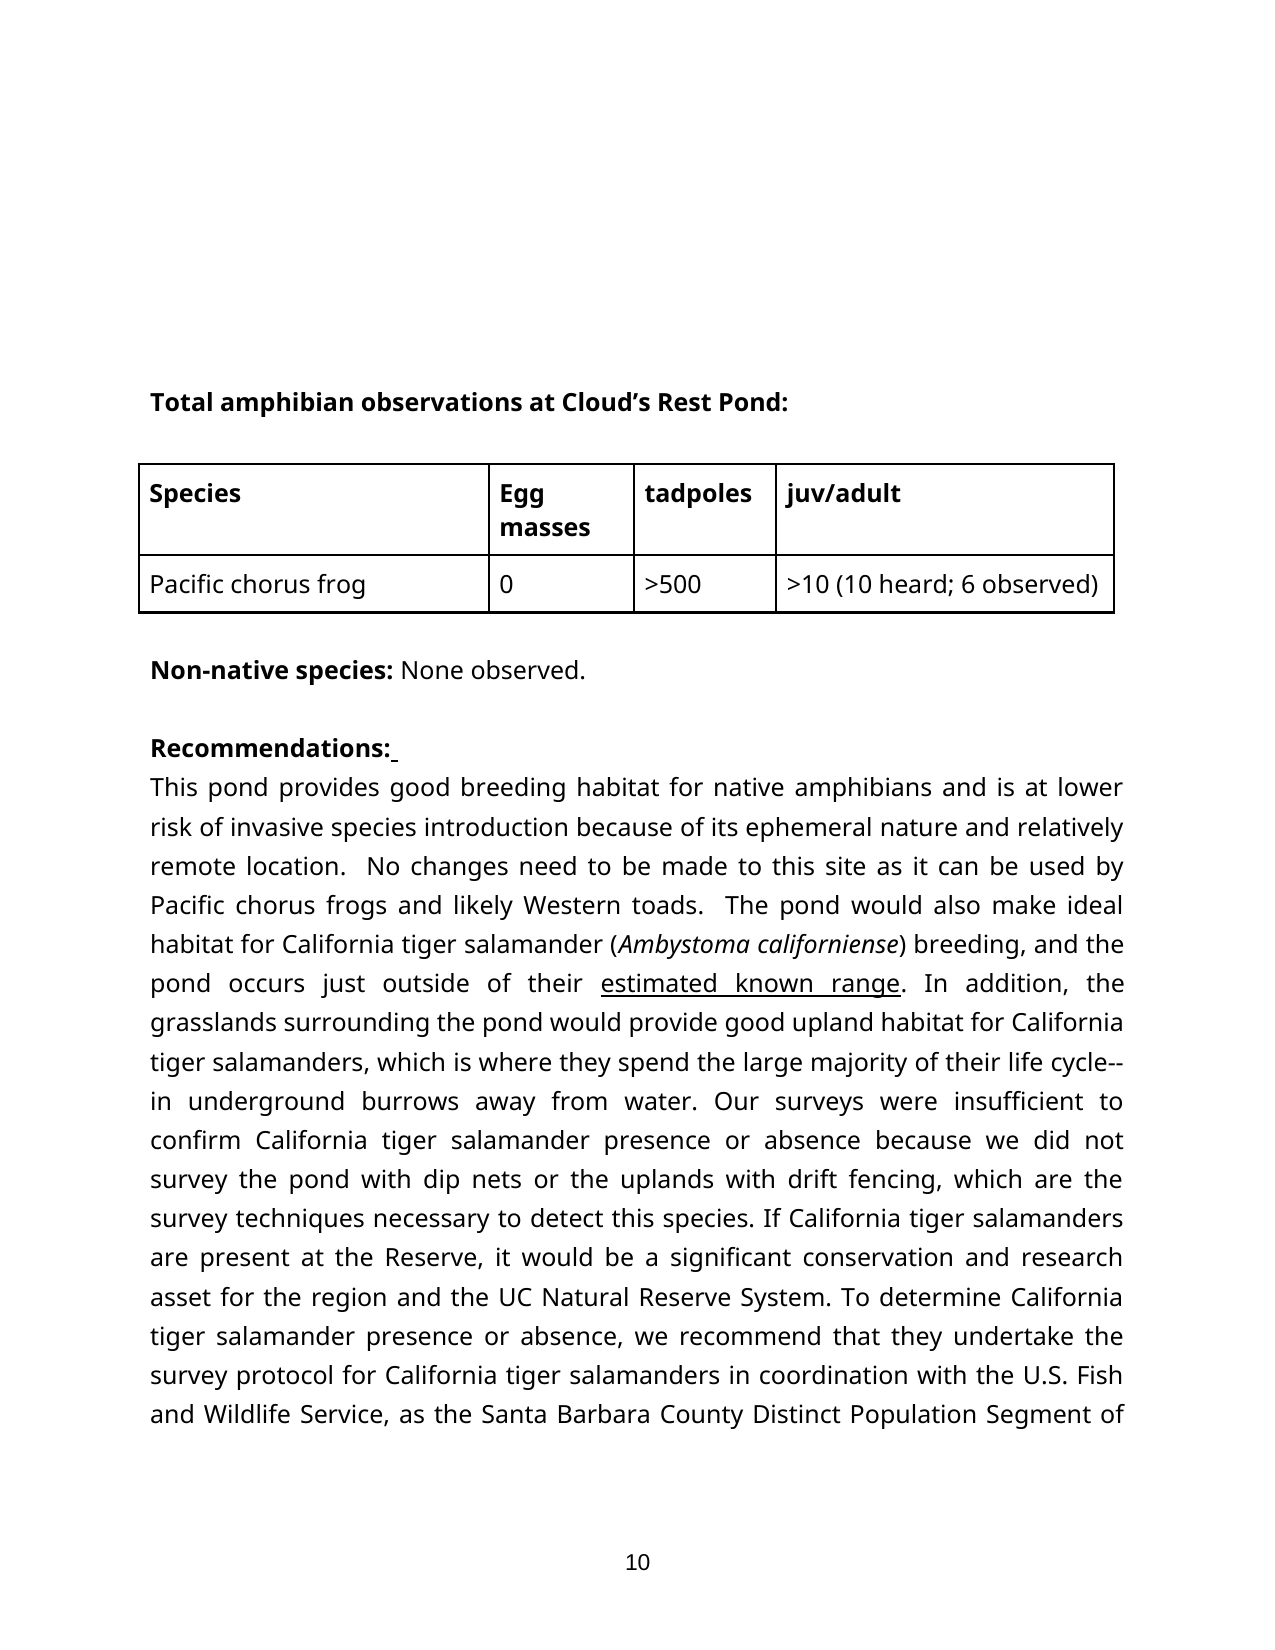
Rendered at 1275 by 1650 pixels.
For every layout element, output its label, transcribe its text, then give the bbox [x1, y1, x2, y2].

text Total amphibian observations at Cloud’s Rest Pond: [150, 385, 1125, 419]
table_header Egg masses [490, 465, 633, 554]
table_cell 0 [490, 556, 633, 611]
table_cell >10 (10 heard; 6 observed) [777, 556, 1113, 611]
table_header Species [140, 465, 488, 554]
text Recommendations: [150, 731, 1125, 765]
table_header juv/adult [777, 465, 1113, 554]
table_cell >500 [635, 556, 775, 611]
table_cell Pacific chorus frog [140, 556, 488, 611]
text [150, 770, 1125, 1431]
table_header tadpoles [635, 465, 775, 554]
text Non-native species: None observed. [150, 653, 1125, 687]
